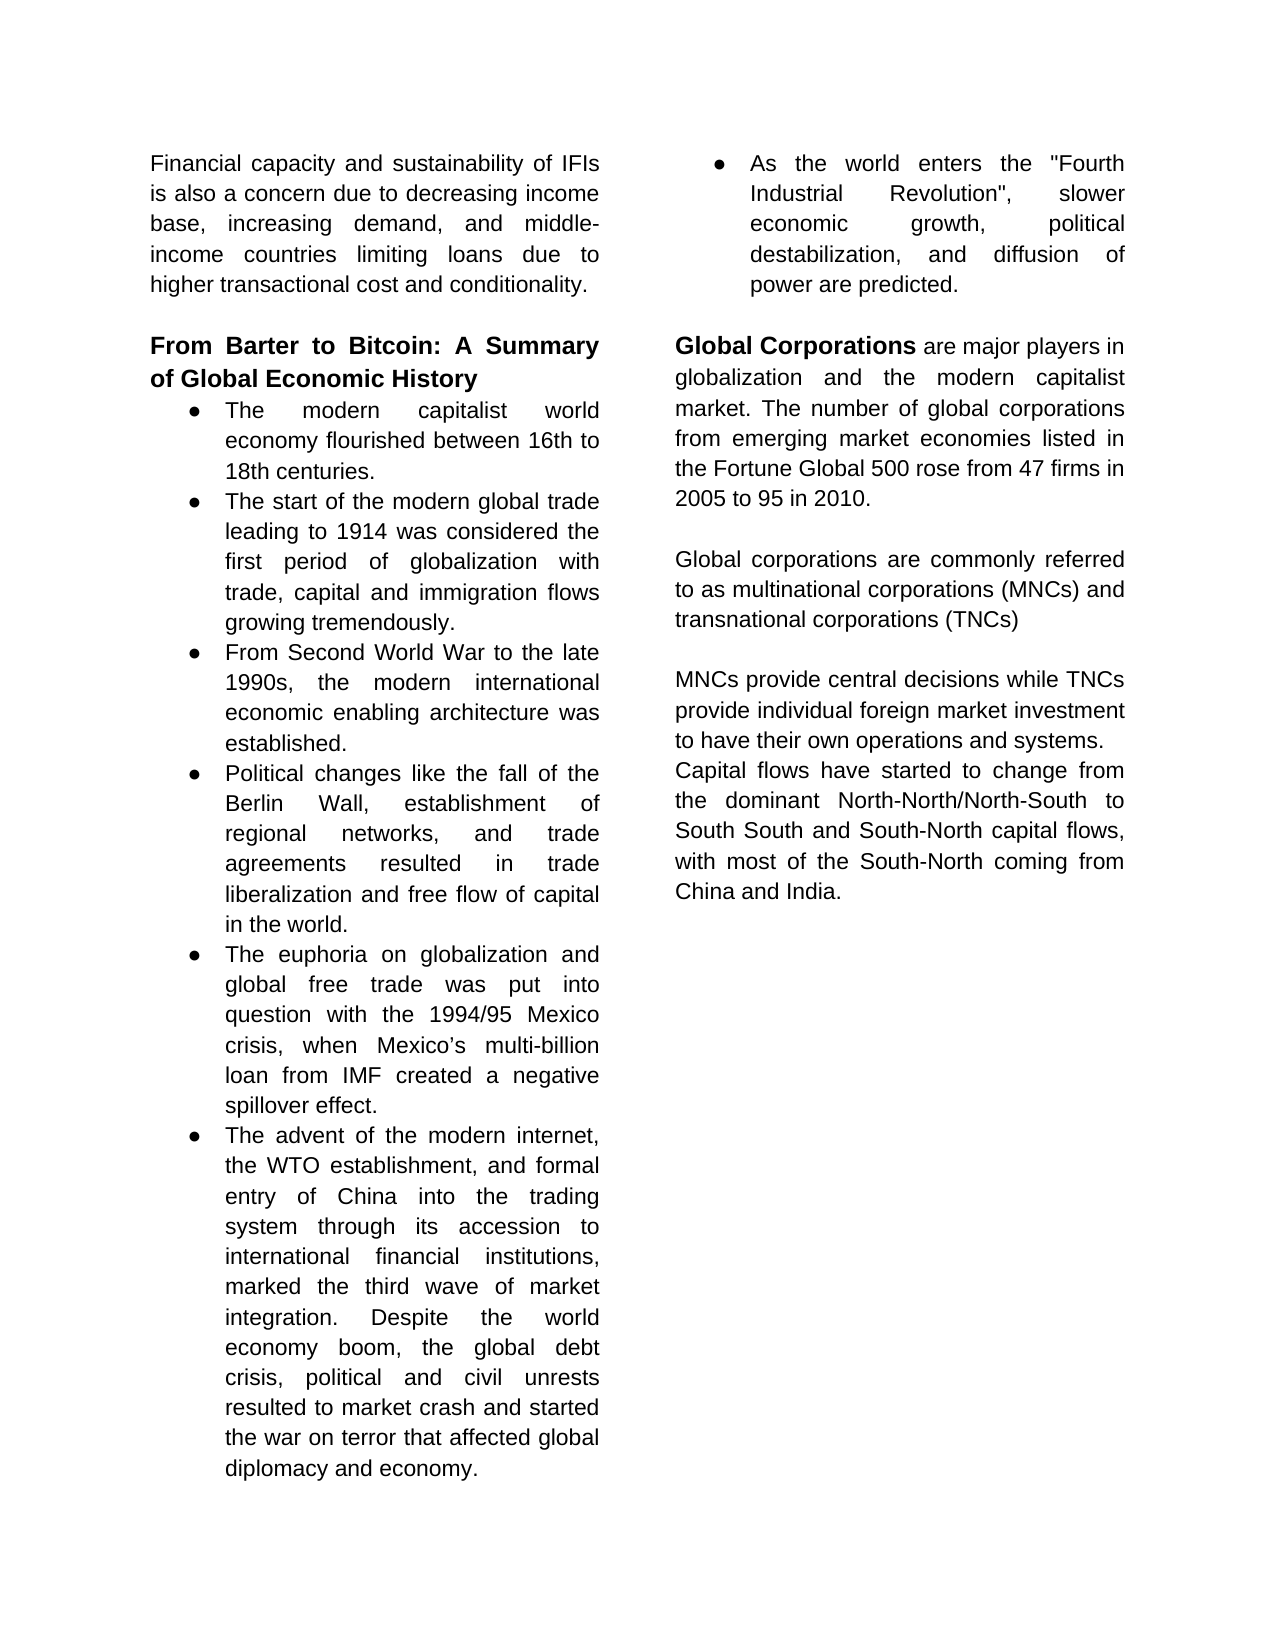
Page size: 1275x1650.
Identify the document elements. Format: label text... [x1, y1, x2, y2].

list The start of the modern global trade leading to 1914 was considered the first period of globalization with trade, capital and immigration flows growing tremendously. [187, 488, 600, 635]
text Global corporations are commonly referred to as multinational corporations (MNCs) and transnational corporations (TNCs) [675, 546, 1125, 632]
list The euphoria on globalization and global free trade was put into question with the 1994/95 Mexico crisis, when Mexico’s multi-billion loan from IMF created a negative spillover effect. [187, 941, 600, 1118]
list As the world enters the "Fourth Industrial Revolution", slower economic growth, political destabilization, and diffusion of power are predicted. [712, 150, 1125, 297]
text Capital flows have started to change from the dominant North-North/North-South to South South and South-North capital flows, with most of the South-North coming from China and India. [675, 757, 1125, 904]
list From Second World War to the late 1990s, the modern international economic enabling architecture was established. [187, 639, 600, 756]
text globalization and the modern capitalist market. The number of global corporations from emerging market economies listed in the Fortune Global 500 rose from 47 firms in 2005 to 95 in 2010. [675, 364, 1125, 511]
list Political changes like the fall of the Berlin Wall, establishment of regional networks, and trade agreements resulted in trade liberalization and free flow of capital in the world. [187, 760, 600, 937]
list The modern capitalist world economy flourished between 16th to 18th centuries. [187, 397, 600, 484]
text Global Corporations are major players in [675, 331, 1125, 360]
list The advent of the modern internet, the WTO establishment, and formal entry of China into the trading system through its accession to international financial institutions, marked the third wave of market integration. Despite the world economy boom, the global debt crisis, political and civil unrests resulted to market crash and started the war on terror that affected global diplomacy and economy. [187, 1122, 600, 1481]
text Financial capacity and sustainability of IFIs is also a concern due to decreasing income base, increasing demand, and middle-income countries limiting loans due to higher transactional cost and conditionality. [150, 150, 600, 297]
text MNCs provide central decisions while TNCs provide individual foreign market investment to have their own operations and systems. [675, 666, 1125, 753]
text From Barter to Bitcoin: A Summary of Global Economic History [150, 331, 600, 393]
